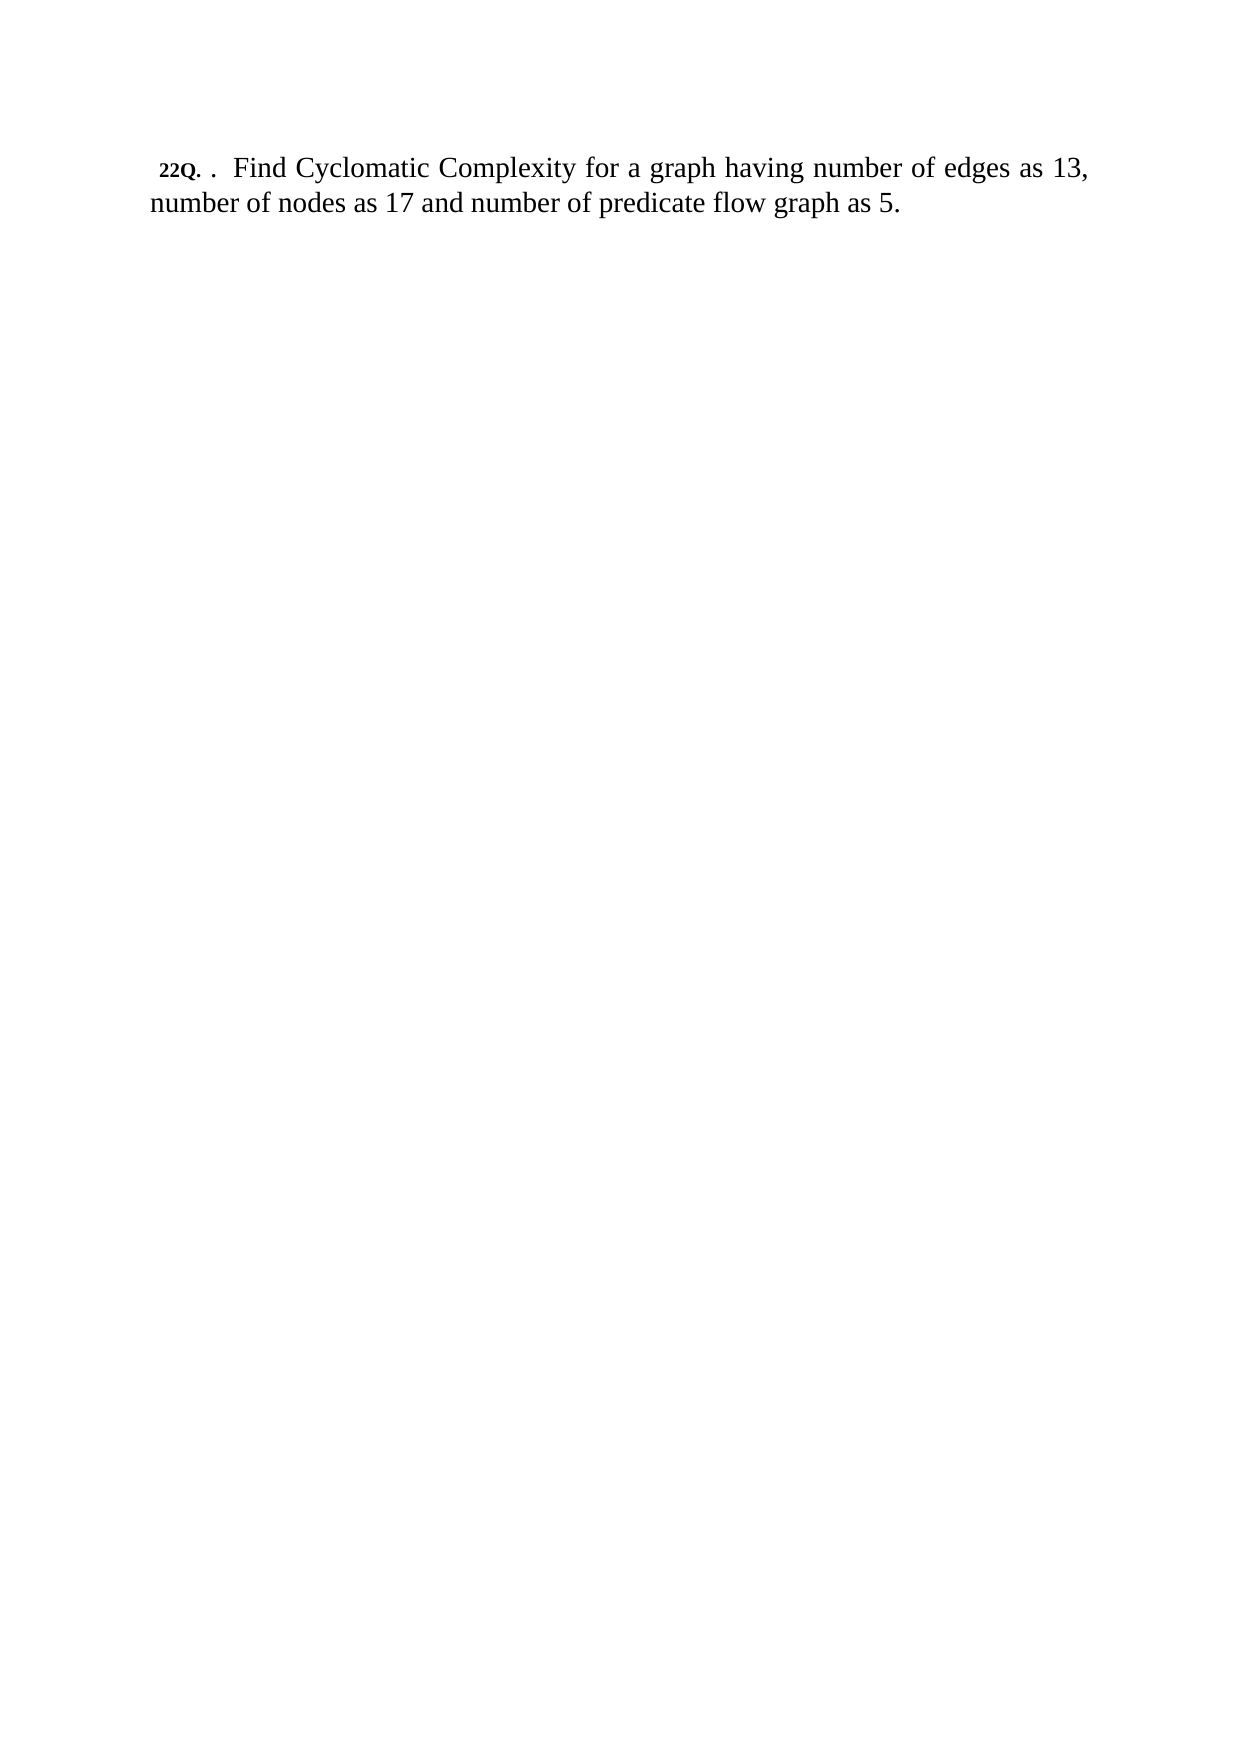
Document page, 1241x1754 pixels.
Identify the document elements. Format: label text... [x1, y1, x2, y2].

text 22Q. . Find Cyclomatic Complexity for a graph having number of edges as 13, number of nodes as 17 and number of predicate flow graph as 5. [150, 150, 1090, 219]
